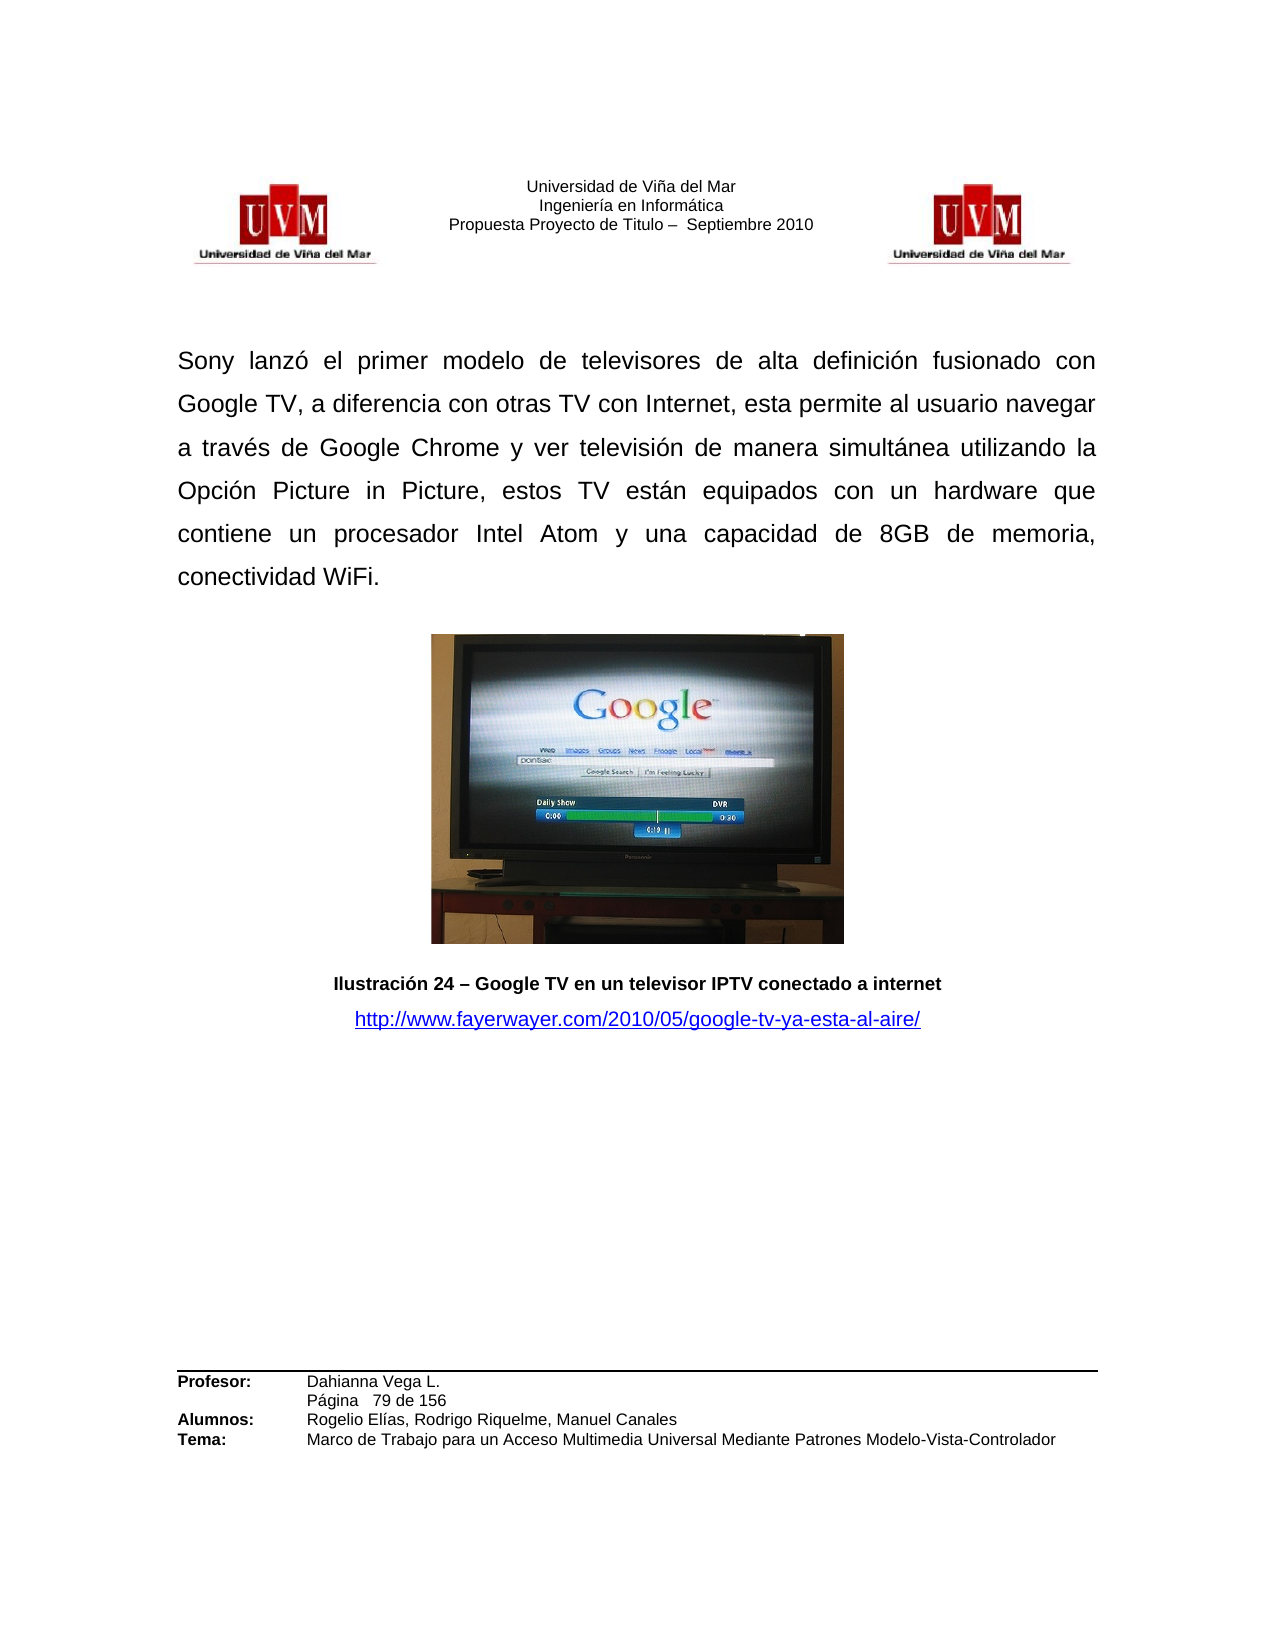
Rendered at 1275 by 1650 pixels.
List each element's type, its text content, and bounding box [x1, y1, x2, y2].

picture [177, 176, 390, 267]
text Sony lanzó el primer modelo de televisores de alta definición fusionado con Google TV, a diferencia con otras TV con Internet, esta permite al usuario navegar a través de Google Chrome y ver televisión de manera simultánea utilizando la Opción Picture in Picture, estos TV están equipados con un hardware que contiene un procesador Intel Atom y una capacidad de 8GB de memoria, conectividad WiFi. [177, 346, 1098, 591]
picture [431, 634, 844, 944]
picture [871, 176, 1084, 267]
text Ilustración 24 – Google TV en un televisor IPTV conectado a internet [177, 973, 1098, 994]
subtitle http://www.fayerwayer.com/2010/05/google-tv-ya-esta-al-aire/ [177, 1007, 1098, 1031]
